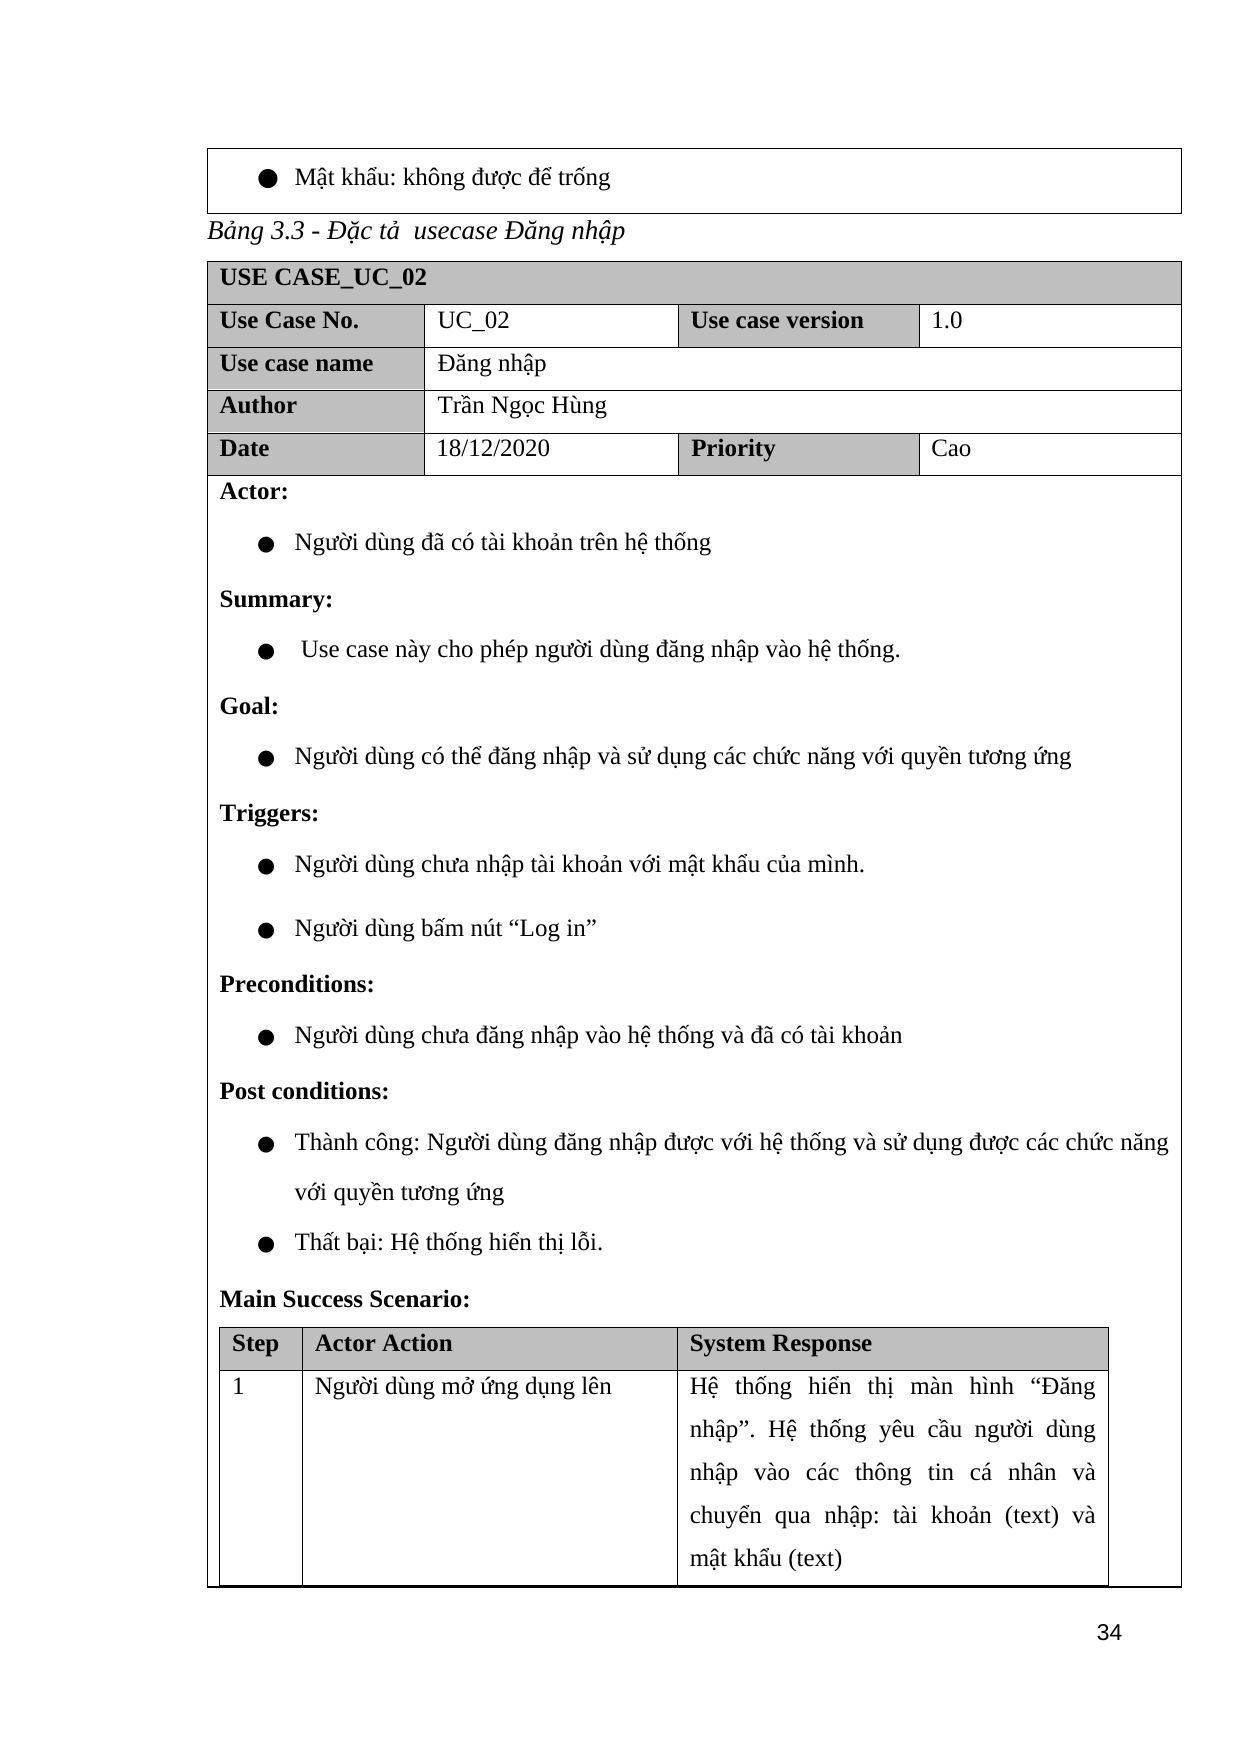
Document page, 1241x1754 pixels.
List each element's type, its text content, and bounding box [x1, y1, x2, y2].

table_cell Date [208, 434, 424, 475]
table_cell Priority [679, 434, 919, 475]
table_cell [208, 476, 1181, 1586]
table_cell UC_02 [425, 305, 678, 347]
table_cell Trần Ngọc Hùng [425, 391, 1181, 432]
table_cell Use case version [679, 305, 919, 347]
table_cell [208, 149, 1181, 213]
table_cell Use Case No. [208, 305, 424, 347]
table_header USE CASE_UC_02 [208, 262, 1181, 304]
table_cell 18/12/2020 [425, 434, 678, 475]
table_cell 1.0 [920, 305, 1181, 347]
text Bảng 3.3 - Đặc tả usecase Đăng nhập [207, 214, 1122, 245]
table_cell Author [208, 391, 424, 432]
table_cell Use case name [208, 348, 424, 389]
table_cell Đăng nhập [425, 348, 1181, 389]
table_cell Cao [920, 434, 1181, 475]
